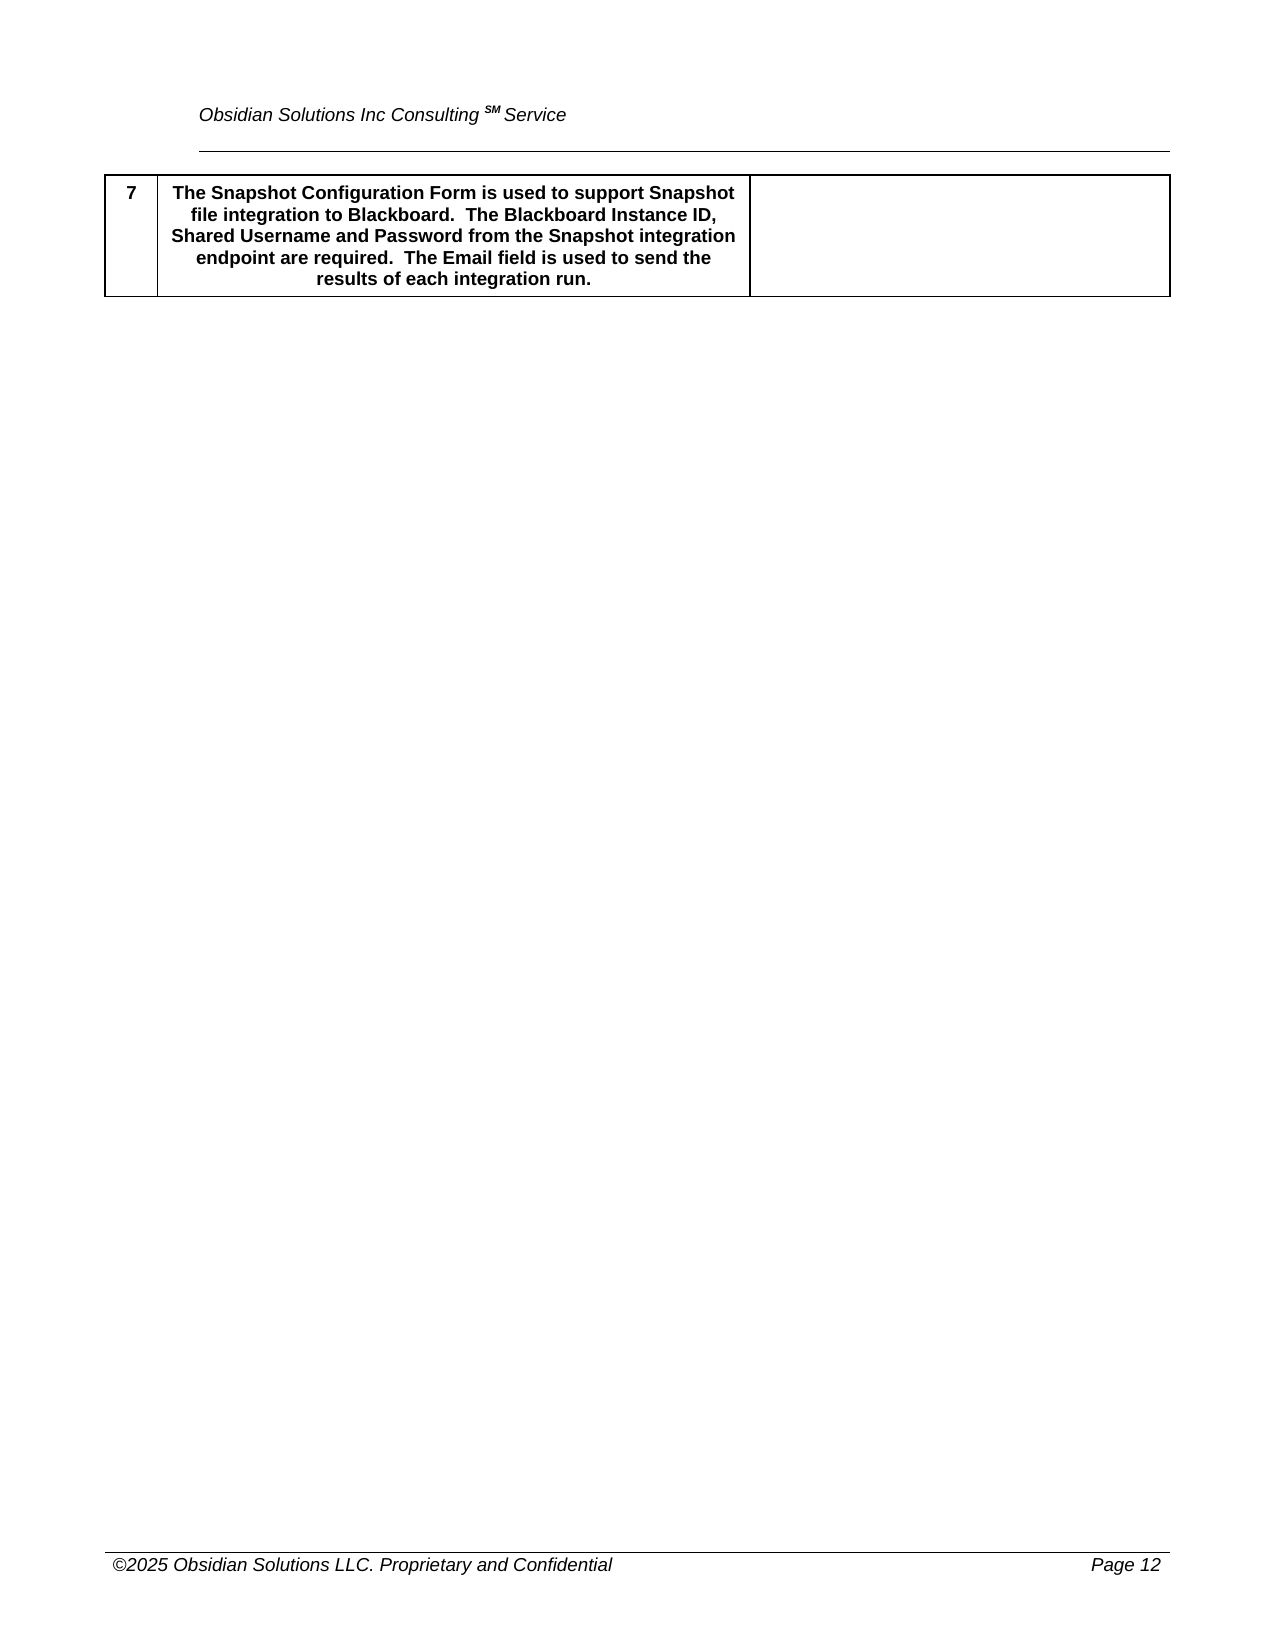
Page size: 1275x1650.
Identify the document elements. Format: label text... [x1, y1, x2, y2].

table_cell [751, 176, 1169, 296]
table_cell The Snapshot Configuration Form is used to support Snapshot file integration to Blackboard. The Blackboard Instance ID, Shared Username and Password from the Snapshot integration endpoint are required. The Email field is used to send the results of each integration run. [158, 176, 749, 296]
table_cell 7 [106, 176, 157, 296]
